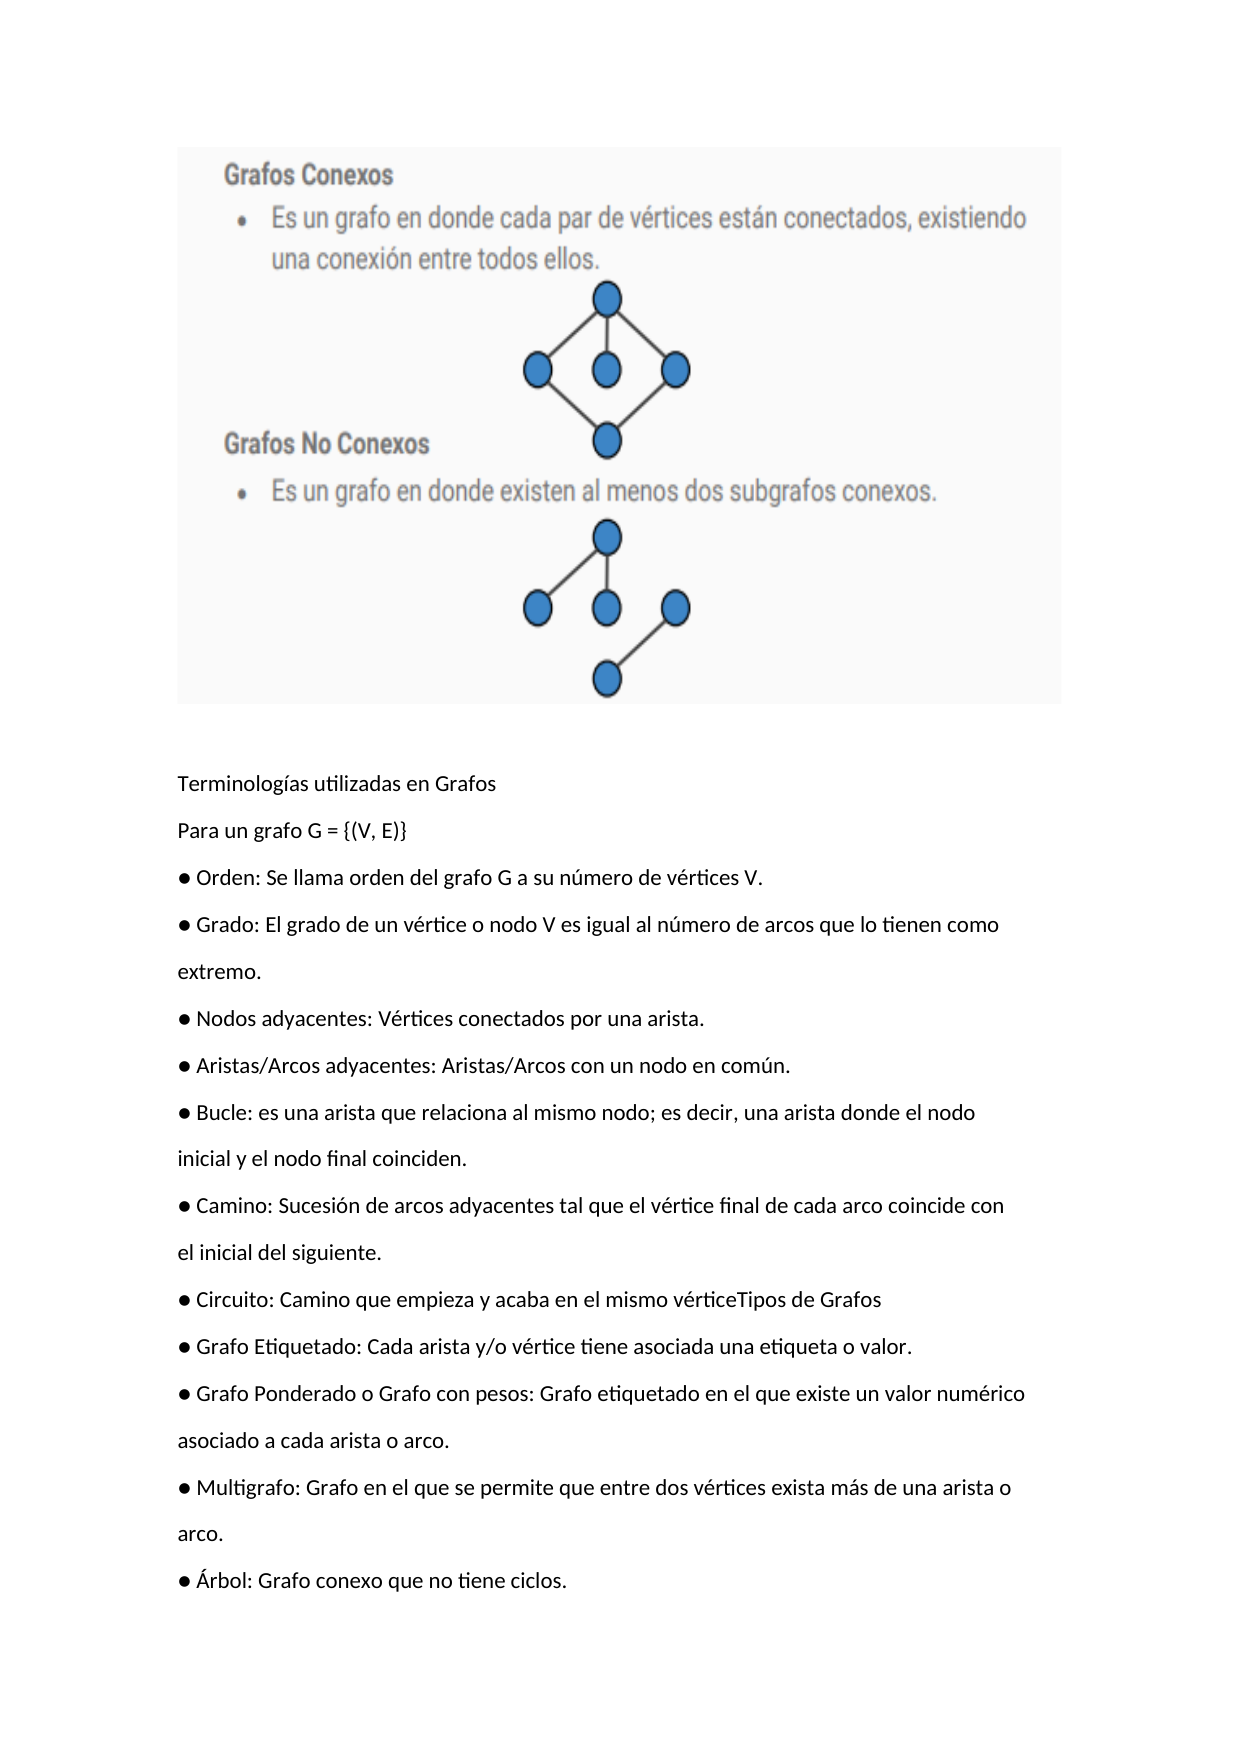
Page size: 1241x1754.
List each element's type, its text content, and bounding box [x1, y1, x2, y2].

text ● Grafo Ponderado o Grafo con pesos: Grafo etiquetado en el que existe un valor numérico [177, 1379, 1063, 1407]
text inicial y el nodo final coinciden. [177, 1144, 1063, 1173]
picture [177, 147, 1062, 704]
text ● Bucle: es una arista que relaciona al mismo nodo; es decir, una arista donde el nodo [177, 1098, 1063, 1126]
text ● Nodos adyacentes: Vértices conectados por una arista. [177, 1004, 1063, 1032]
text Terminologías utilizadas en Grafos [177, 769, 1063, 798]
text ● Grafo Etiquetado: Cada arista y/o vértice tiene asociada una etiqueta o valor. [177, 1332, 1063, 1360]
text asociado a cada arista o arco. [177, 1426, 1063, 1454]
text extremo. [177, 957, 1063, 985]
text ● Circuito: Camino que empieza y acaba en el mismo vérticeTipos de Grafos [177, 1285, 1063, 1313]
text ● Orden: Se llama orden del grafo G a su número de vértices V. [177, 863, 1063, 891]
text Para un grafo G = {(V, E)} [177, 816, 1063, 844]
text ● Aristas/Arcos adyacentes: Aristas/Arcos con un nodo en común. [177, 1051, 1063, 1079]
text el inicial del siguiente. [177, 1238, 1063, 1266]
text ● Camino: Sucesión de arcos adyacentes tal que el vértice final de cada arco coincide con [177, 1191, 1063, 1219]
text ● Grado: El grado de un vértice o nodo V es igual al número de arcos que lo tienen como [177, 910, 1063, 938]
text ● Árbol: Grafo conexo que no tiene ciclos. [177, 1566, 1063, 1594]
text ● Multigrafo: Grafo en el que se permite que entre dos vértices exista más de una arista o [177, 1473, 1063, 1501]
text arco. [177, 1519, 1063, 1548]
